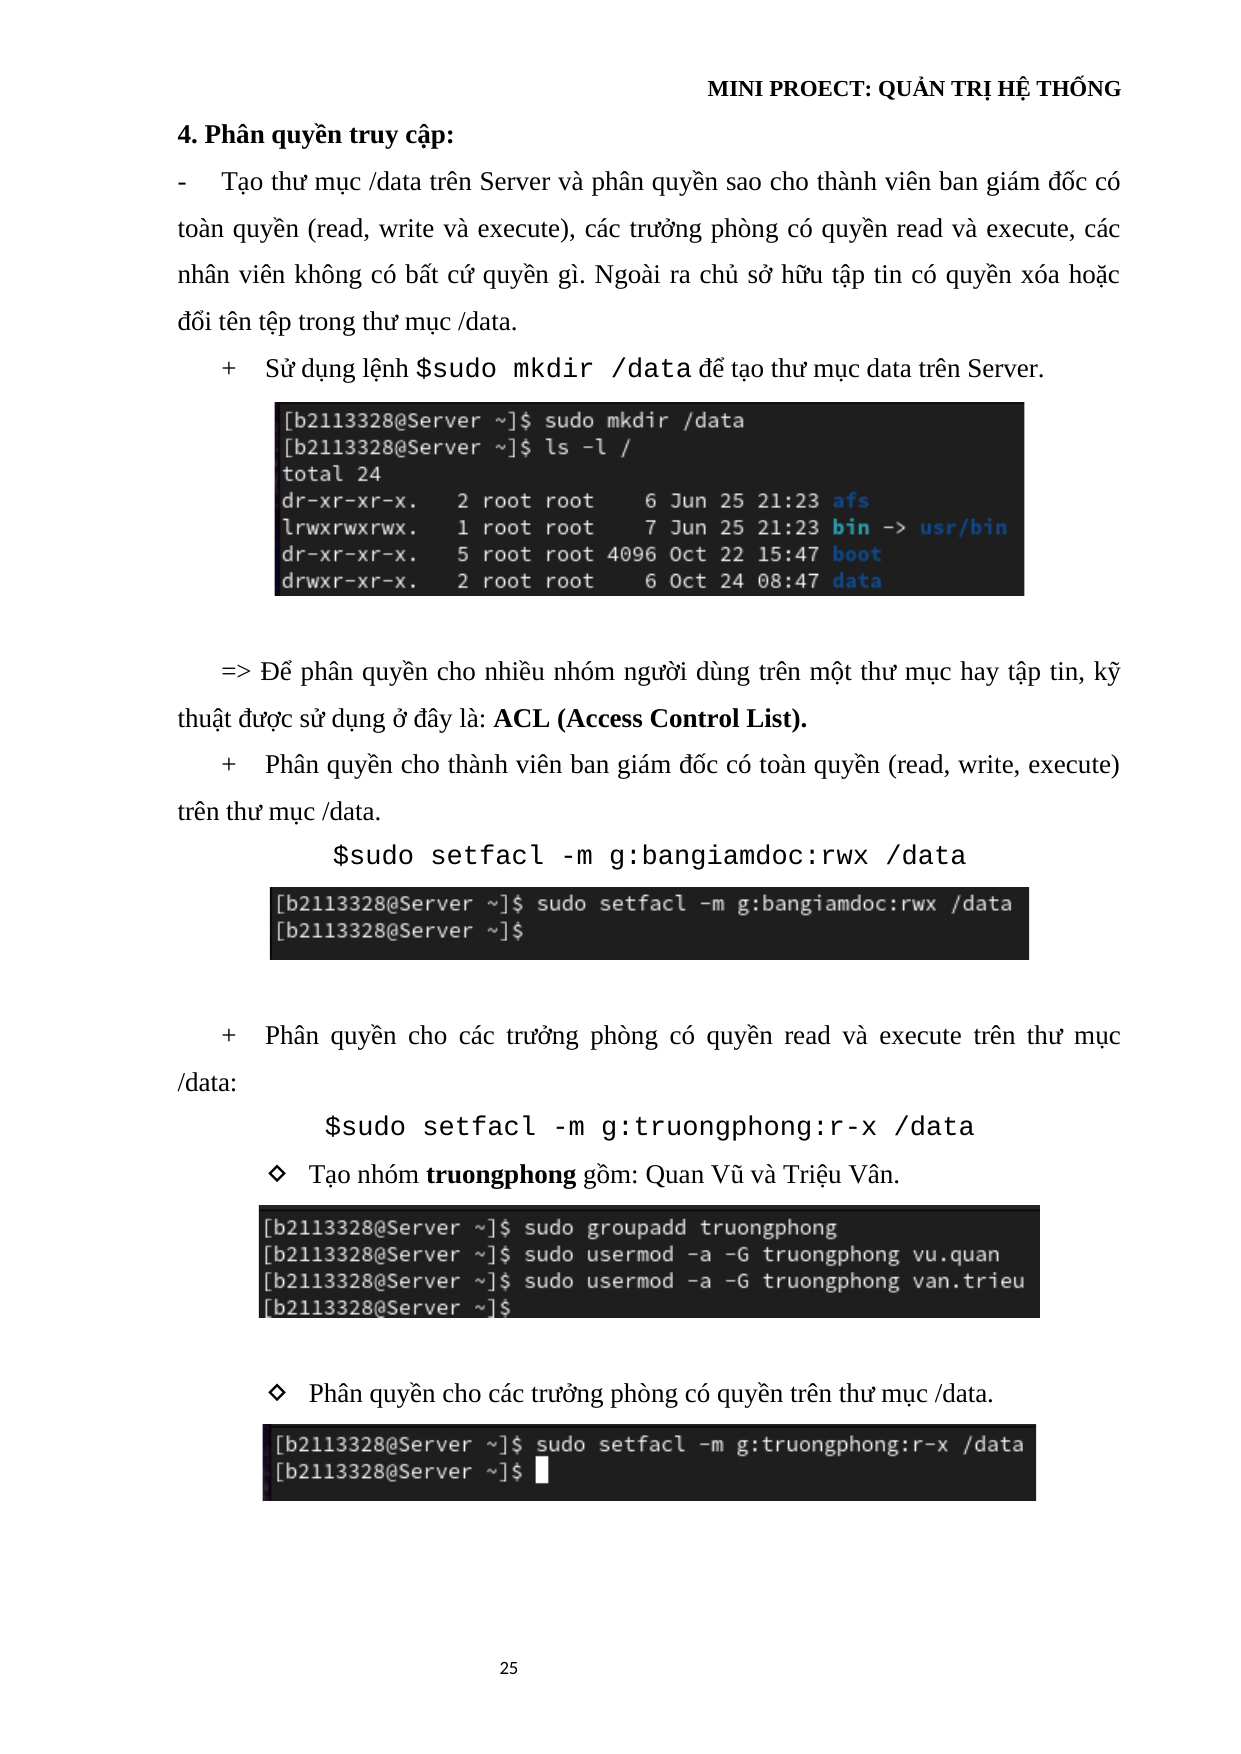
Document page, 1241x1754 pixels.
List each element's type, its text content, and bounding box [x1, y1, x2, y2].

picture [269, 887, 1030, 960]
list Tạo nhóm truongphong gồm: Quan Vũ và Triệu Vân. [265, 1158, 1122, 1190]
text + Sử dụng lệnh $sudo mkdir /data để tạo thư mục data trên Server. [177, 352, 1122, 385]
picture [258, 1205, 1040, 1318]
picture [262, 1424, 1037, 1501]
text $sudo setfacl -m g:truongphong:r-x /data [177, 1112, 1122, 1143]
list Phân quyền cho các trưởng phòng có quyền trên thư mục /data. [265, 1377, 1122, 1408]
subtitle Phân quyền truy cập: [177, 118, 1122, 150]
picture [274, 402, 1025, 596]
text + Phân quyền cho các trưởng phòng có quyền read và execute trên thư mục /data: [177, 1019, 1122, 1097]
text $sudo setfacl -m g:bangiamdoc:rwx /data [177, 842, 1122, 872]
text => Để phân quyền cho nhiều nhóm người dùng trên một thư mục hay tập tin, kỹ thuật được sử dụng ở đây là: ACL (Access Control List). [177, 655, 1122, 733]
text + Phân quyền cho thành viên ban giám đốc có toàn quyền (read, write, execute) trên thư mục /data. [177, 748, 1122, 826]
text - Tạo thư mục /data trên Server và phân quyền sao cho thành viên ban giám đốc có toàn quyền (read, write và execute), các trưởng phòng có quyền read và execute, các nhân viên không có bất cứ quyền gì. Ngoài ra chủ sở hữu tập tin có quyền xóa hoặc đổi tên tệp trong thư mục /data. [177, 165, 1122, 336]
